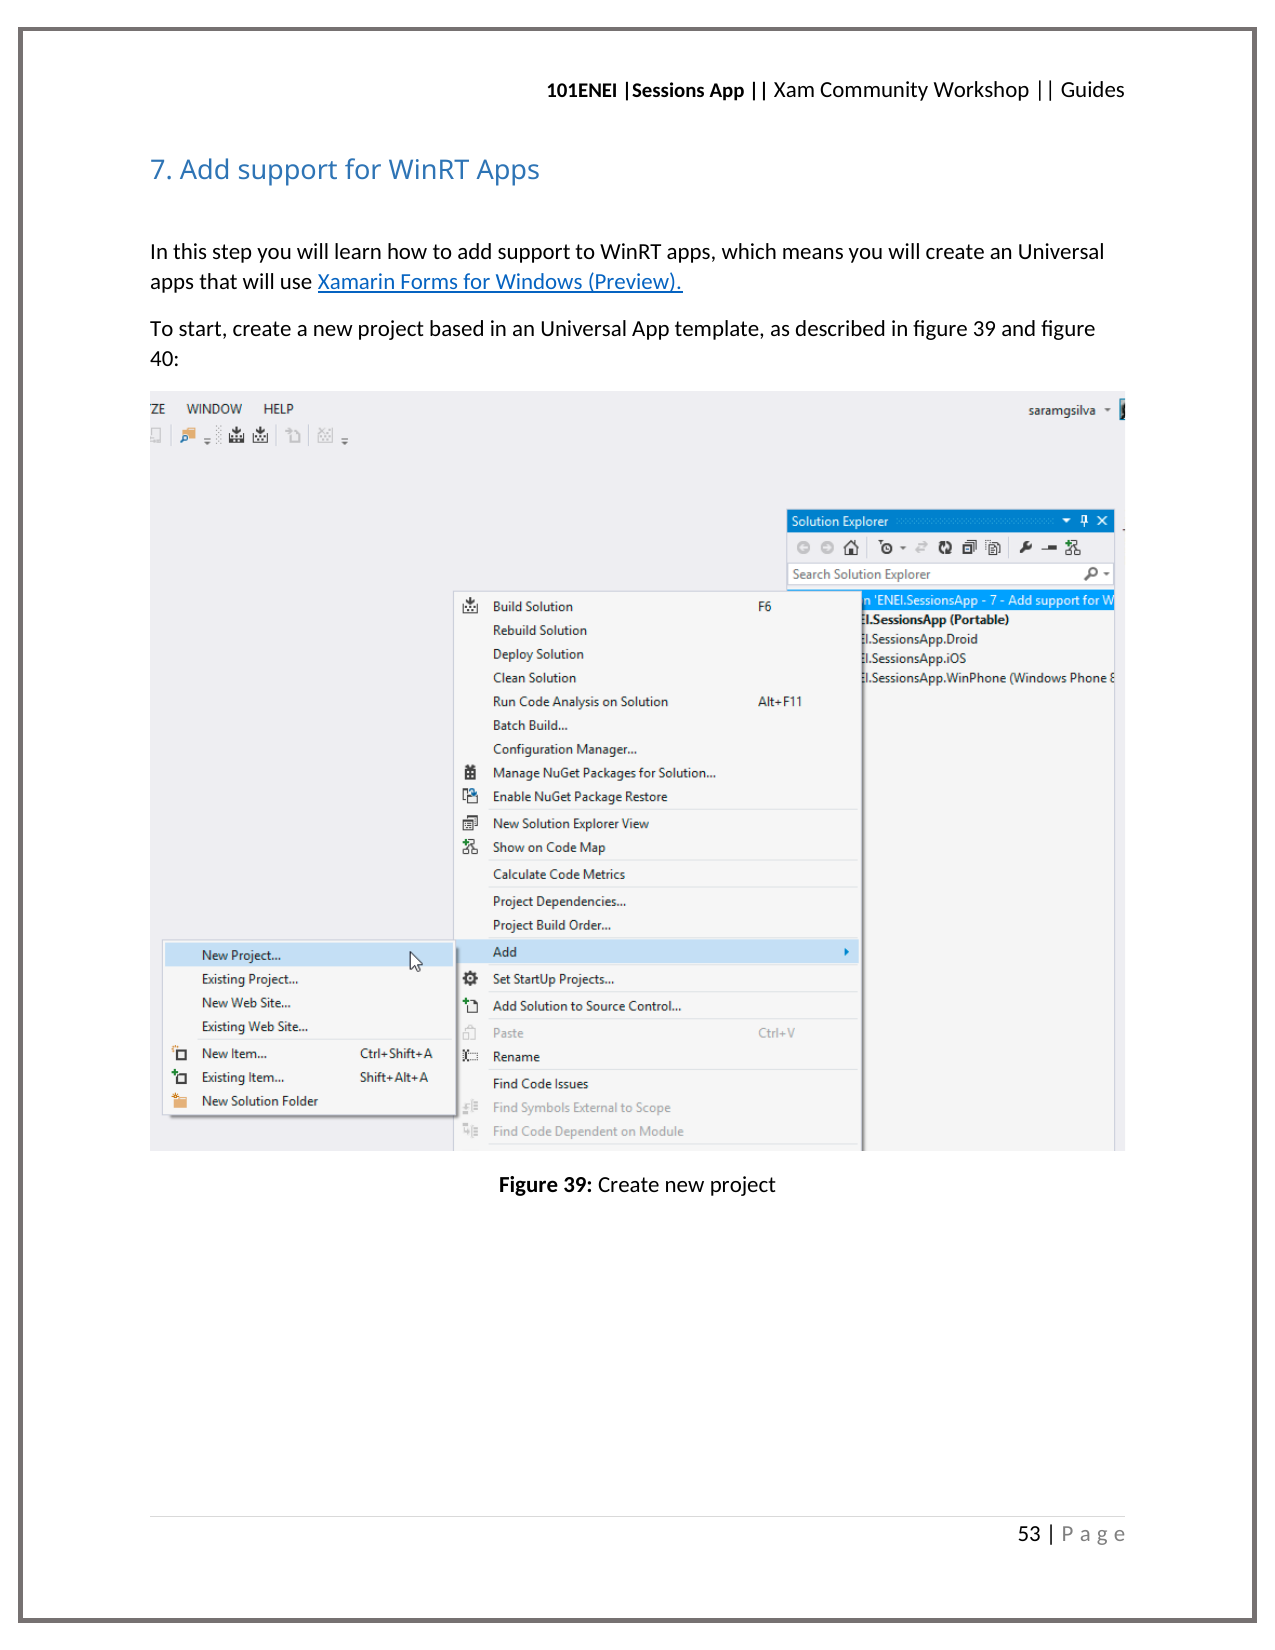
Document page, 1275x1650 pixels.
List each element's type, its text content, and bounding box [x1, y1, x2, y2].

text To start, create a new project based in an Universal App template, as described in figure 39 and figure 40: [150, 314, 1125, 372]
subtitle 7. Add support for WinRT Apps [150, 150, 1125, 187]
text In this step you will learn how to add support to WinRT apps, which means you will create an Universal apps that will use Xamarin Forms for Windows (Preview). [150, 237, 1125, 295]
picture [150, 391, 1125, 1151]
text Figure 39: Create new project [150, 1170, 1125, 1198]
